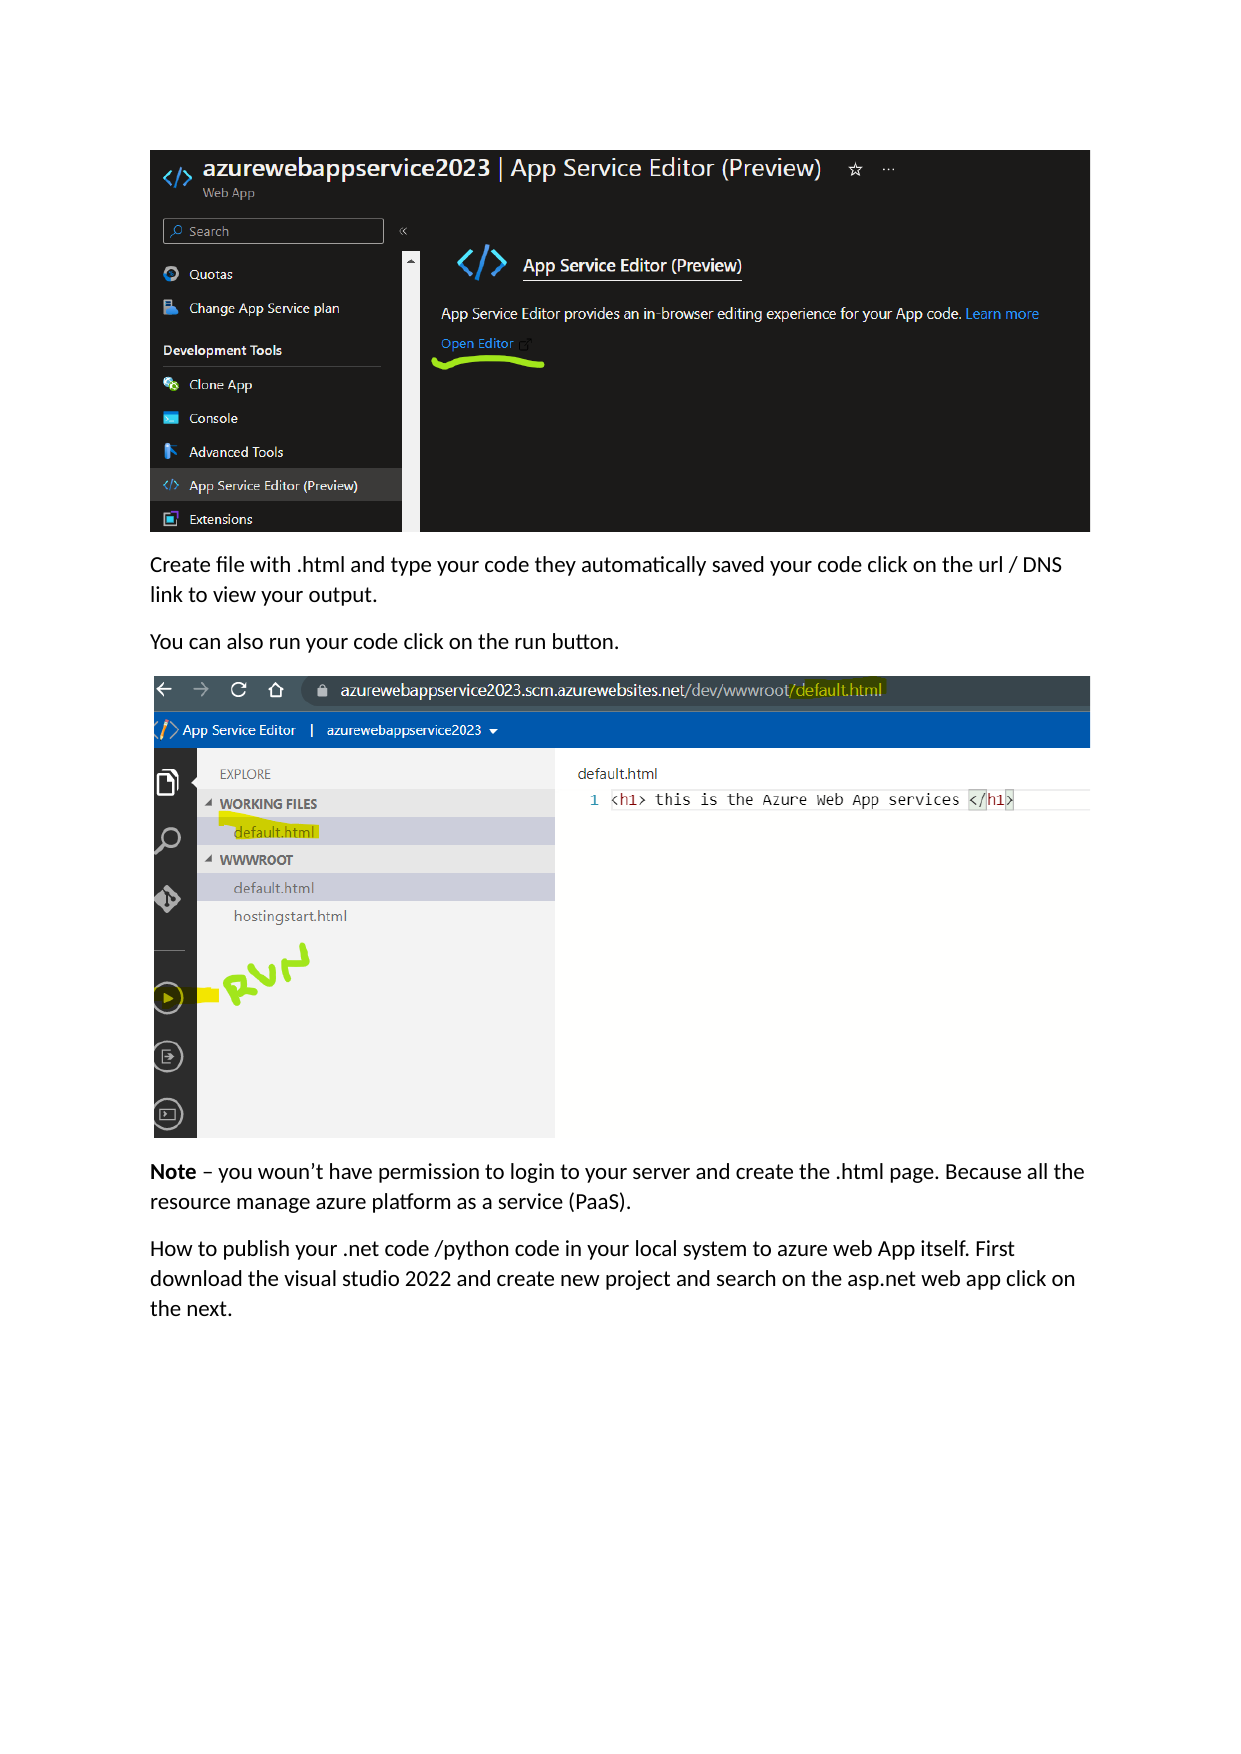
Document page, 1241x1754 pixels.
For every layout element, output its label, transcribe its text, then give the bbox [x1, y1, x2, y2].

text How to publish your .net code /python code in your local system to azure web App itself. First download the visual studio 2022 and create new project and search on the asp.net web app click on the next. [150, 1234, 1090, 1322]
picture [150, 150, 1091, 532]
text Create file with .html and type your code they automatically saved your code click on the url / DNS link to view your output. [150, 550, 1090, 609]
picture [150, 674, 1091, 1138]
text You can also run your code click on the run button. [150, 627, 1090, 656]
text Note – you woun’t have permission to login to your server and create the .html page. Because all the resource manage azure platform as a service (PaaS). [150, 1157, 1090, 1215]
